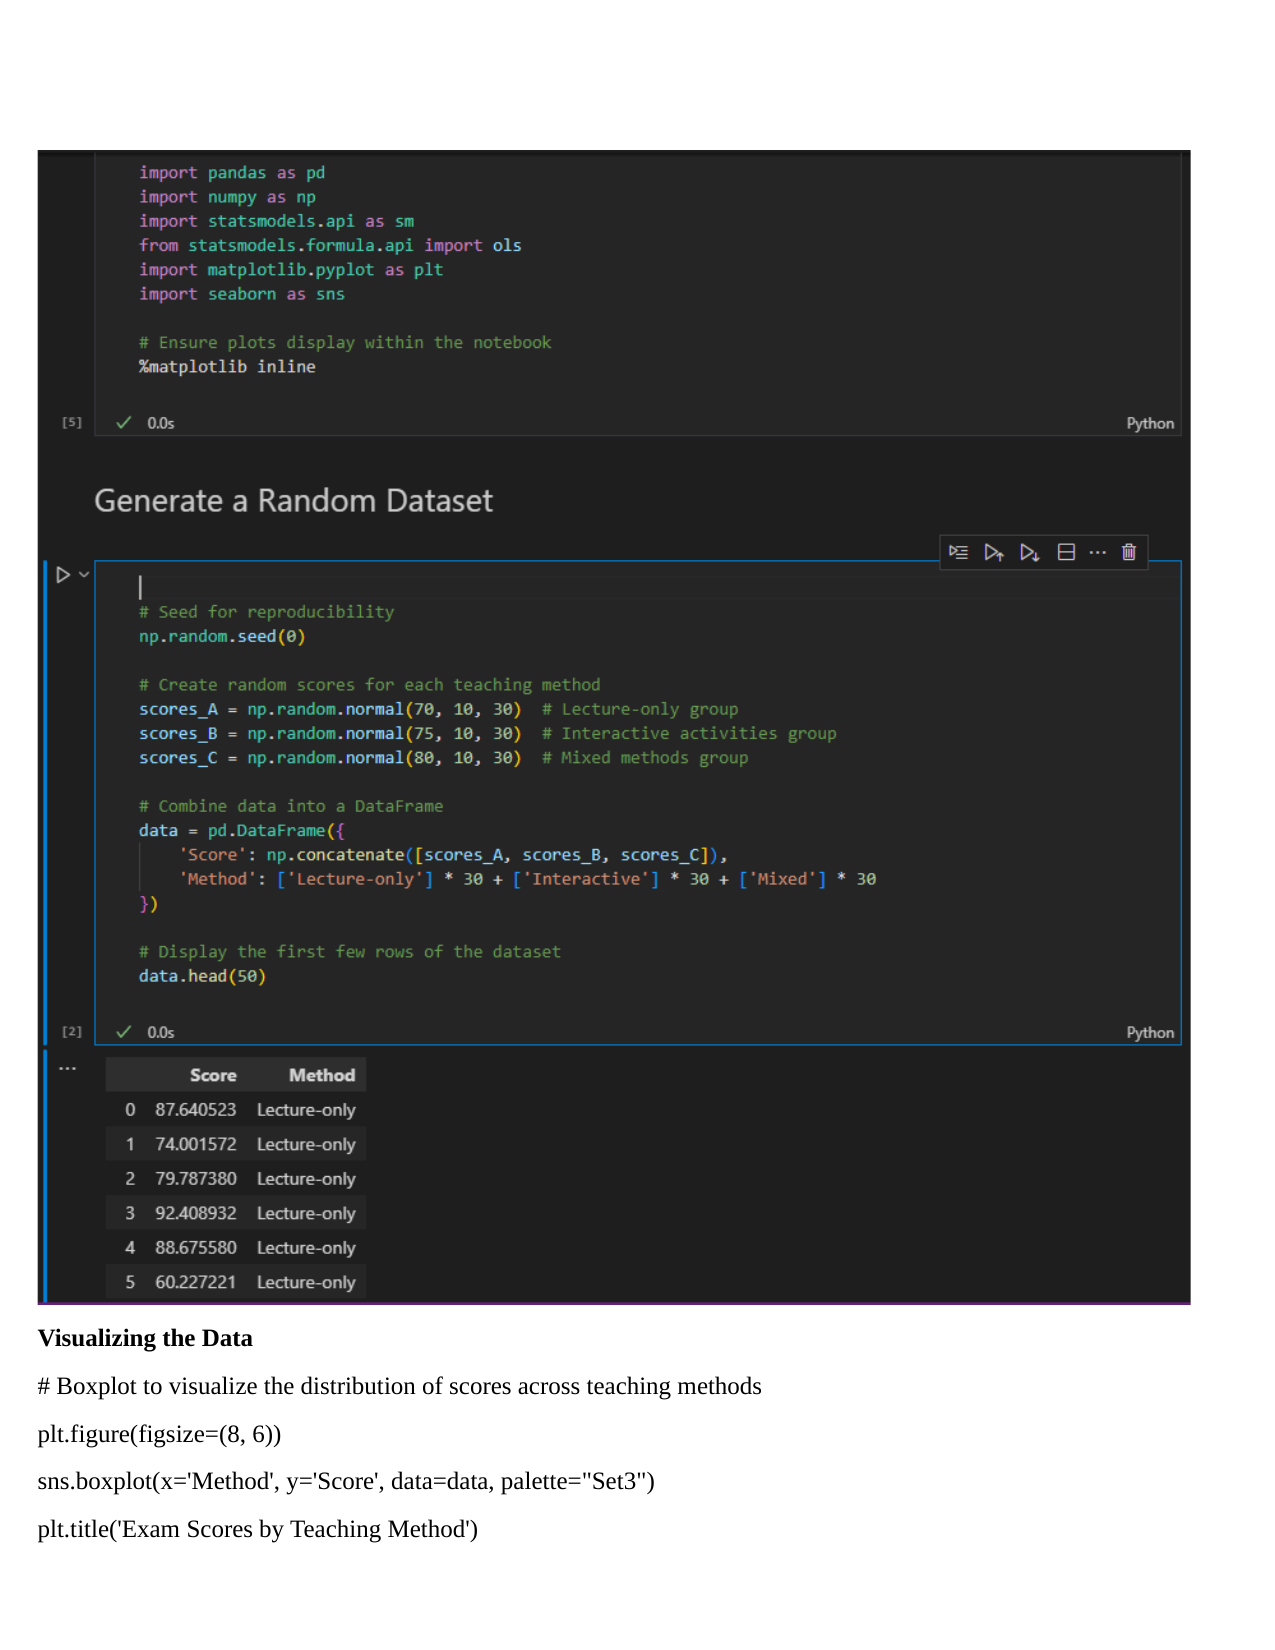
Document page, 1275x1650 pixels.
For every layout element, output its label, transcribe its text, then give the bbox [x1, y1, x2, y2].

picture [37, 150, 1191, 1305]
text plt.title('Exam Scores by Teaching Method') [37, 1514, 1191, 1543]
text # Boxplot to visualize the distribution of scores across teaching methods [37, 1371, 1191, 1400]
text plt.figure(figsize=(8, 6)) [37, 1419, 1191, 1447]
text Visualizing the Data [37, 1323, 1191, 1352]
text sns.boxplot(x='Method', y='Score', data=data, palette="Set3") [37, 1466, 1191, 1495]
